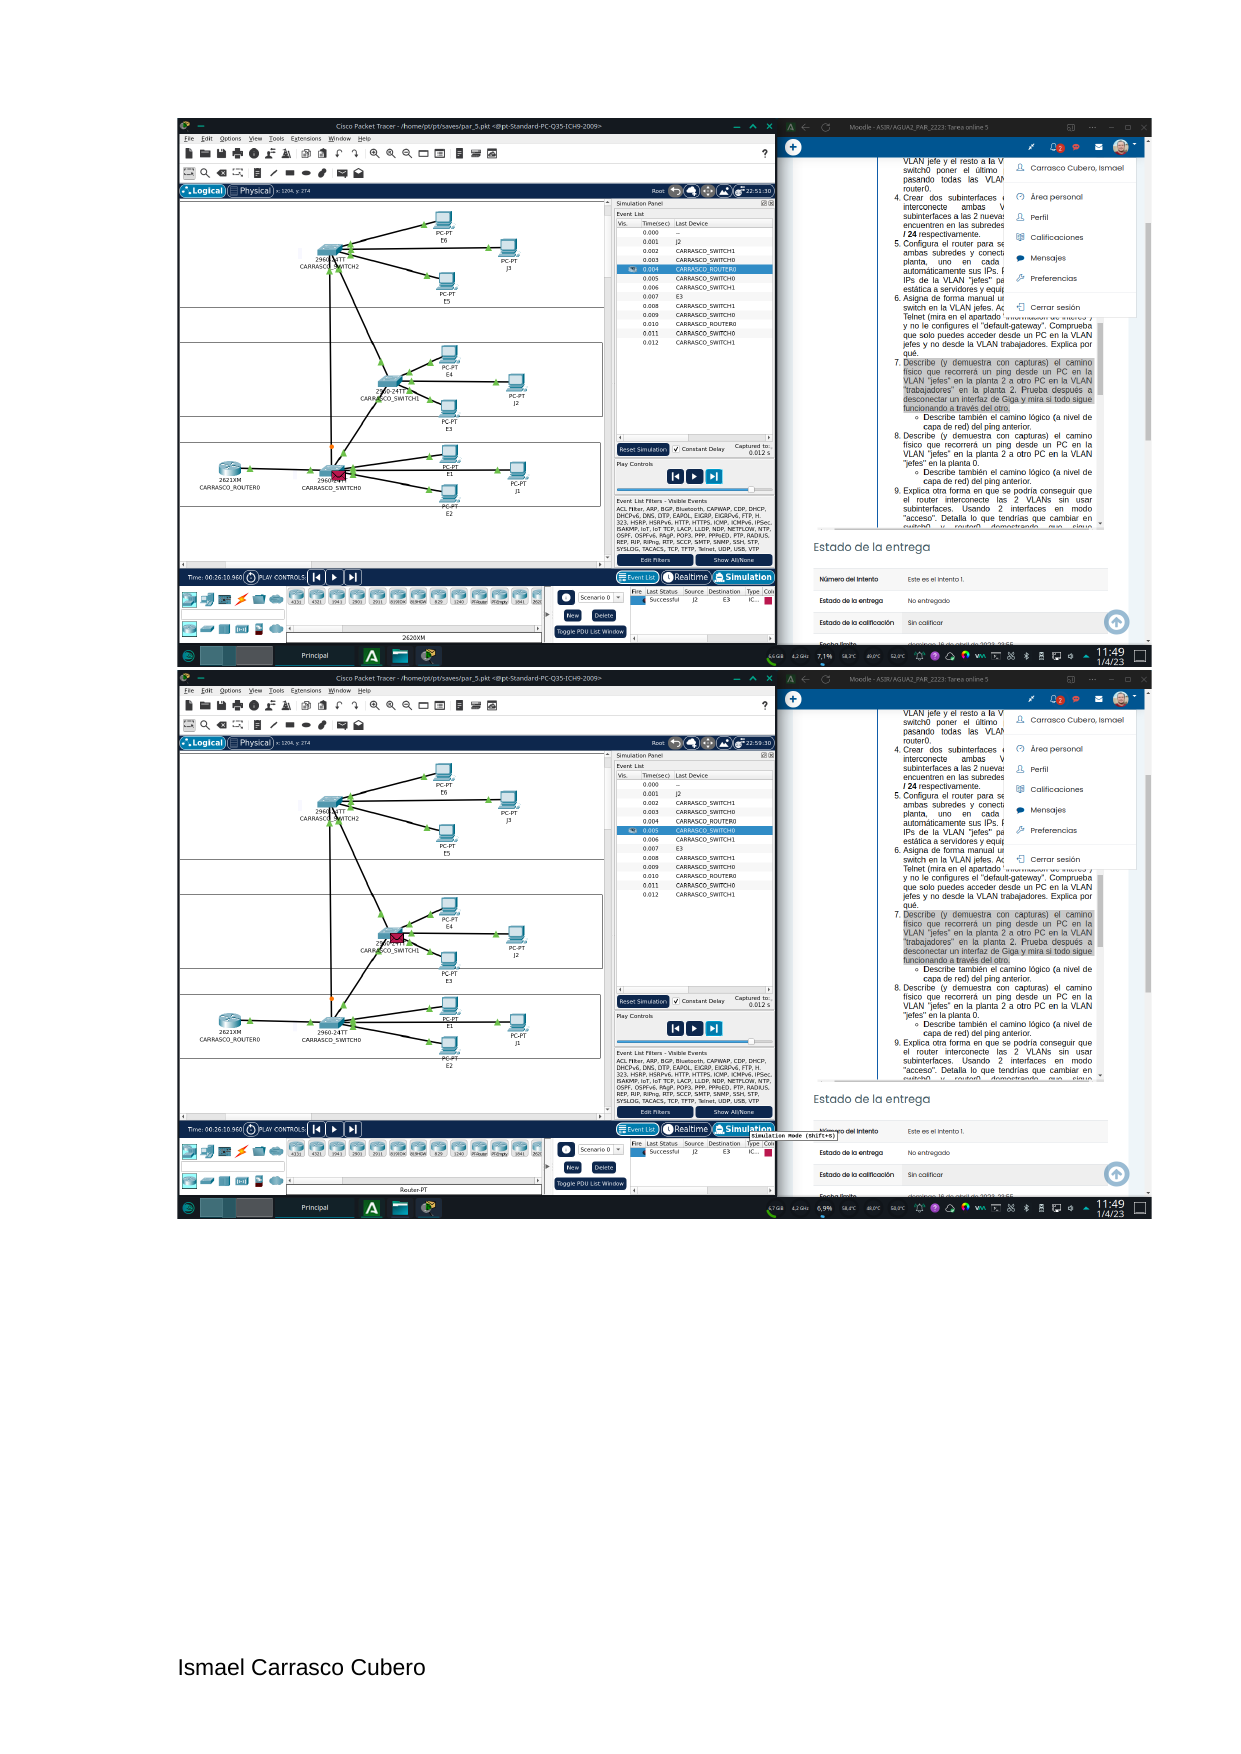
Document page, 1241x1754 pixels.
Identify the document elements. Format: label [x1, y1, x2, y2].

picture [177, 670, 1152, 1219]
picture [177, 118, 1152, 667]
